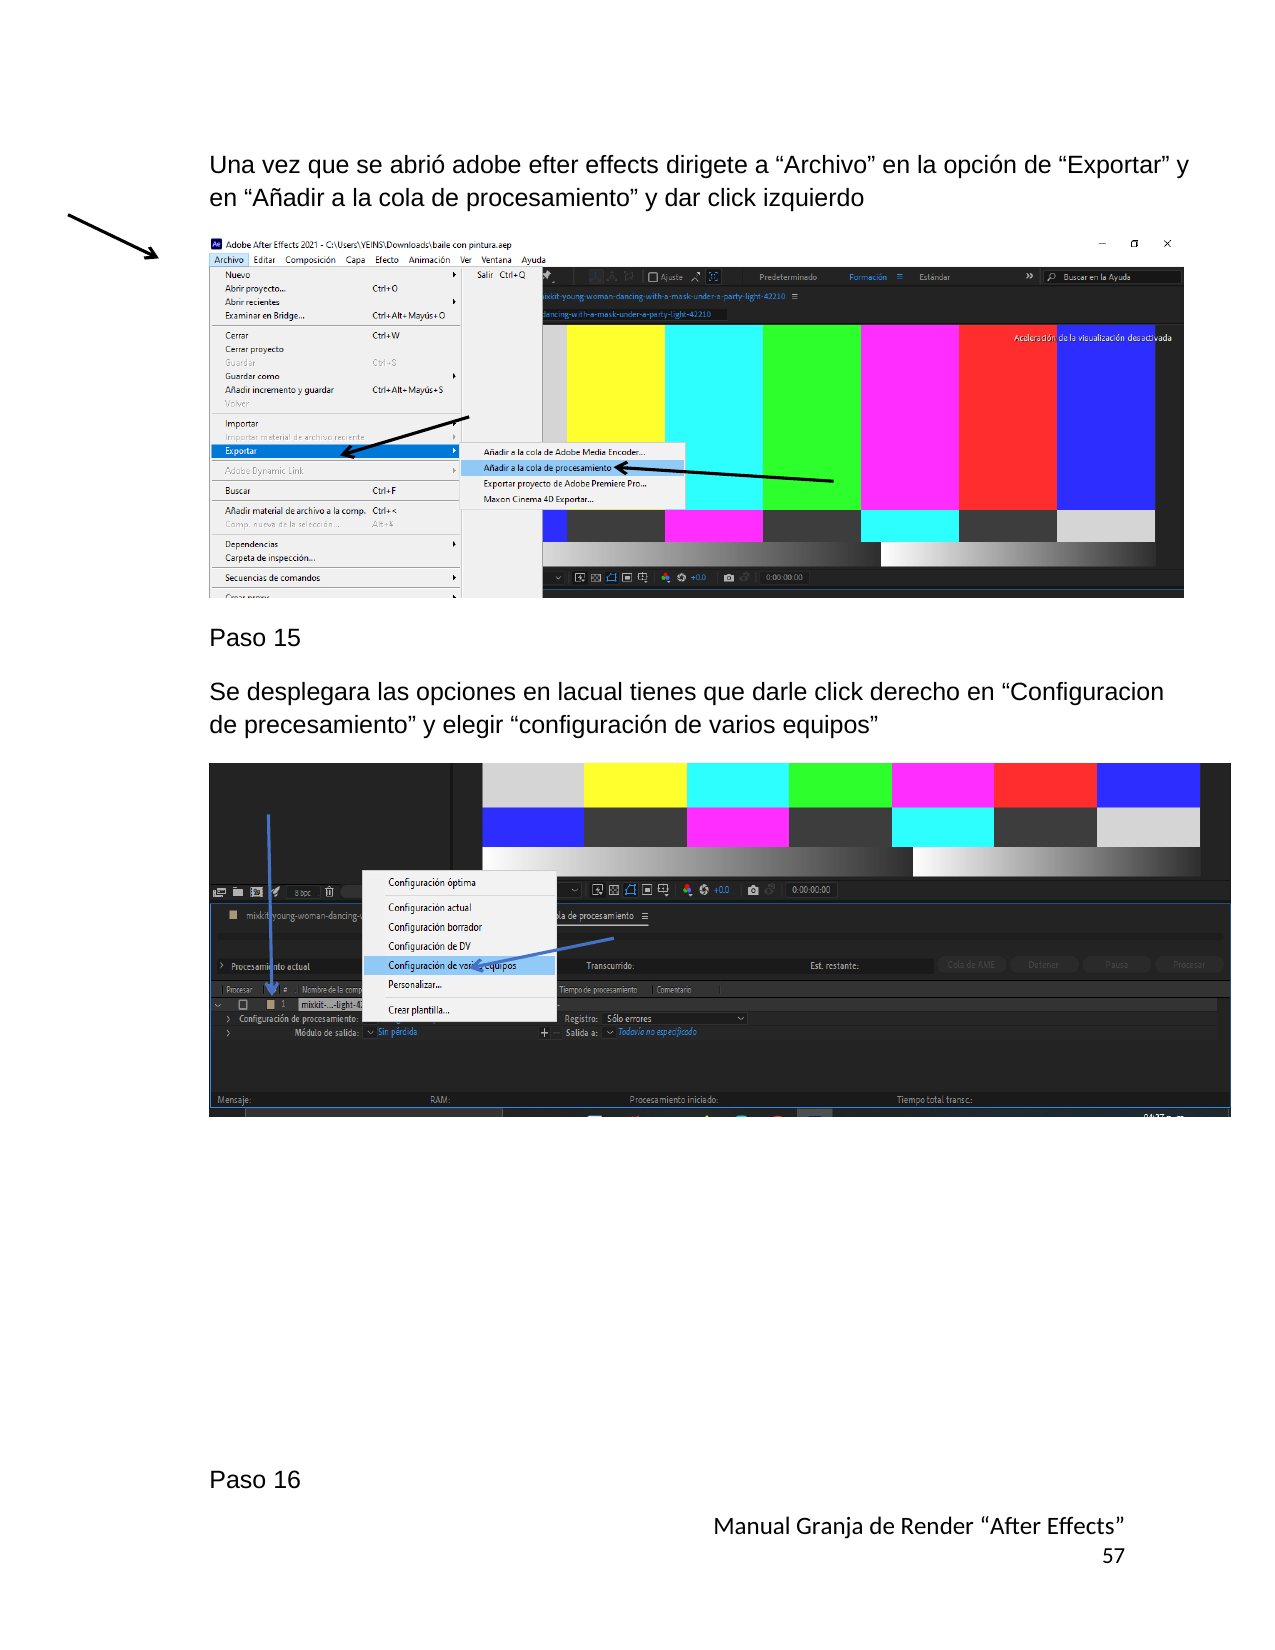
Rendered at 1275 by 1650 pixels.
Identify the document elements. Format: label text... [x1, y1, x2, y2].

picture [209, 763, 1231, 1117]
text Paso 16 [209, 1465, 1198, 1493]
picture [209, 236, 1184, 598]
text Se desplegara las opciones en lacual tienes que darle click derecho en “Configuracion de precesamiento” y elegir “configuración de varios equipos” [209, 677, 1198, 738]
text Una vez que se abrió adobe efter effects dirigete a “Archivo” en la opción de “Exportar” y en “Añadir a la cola de procesamiento” y dar click izquierdo [209, 150, 1198, 212]
text Paso 15 [209, 623, 1198, 652]
